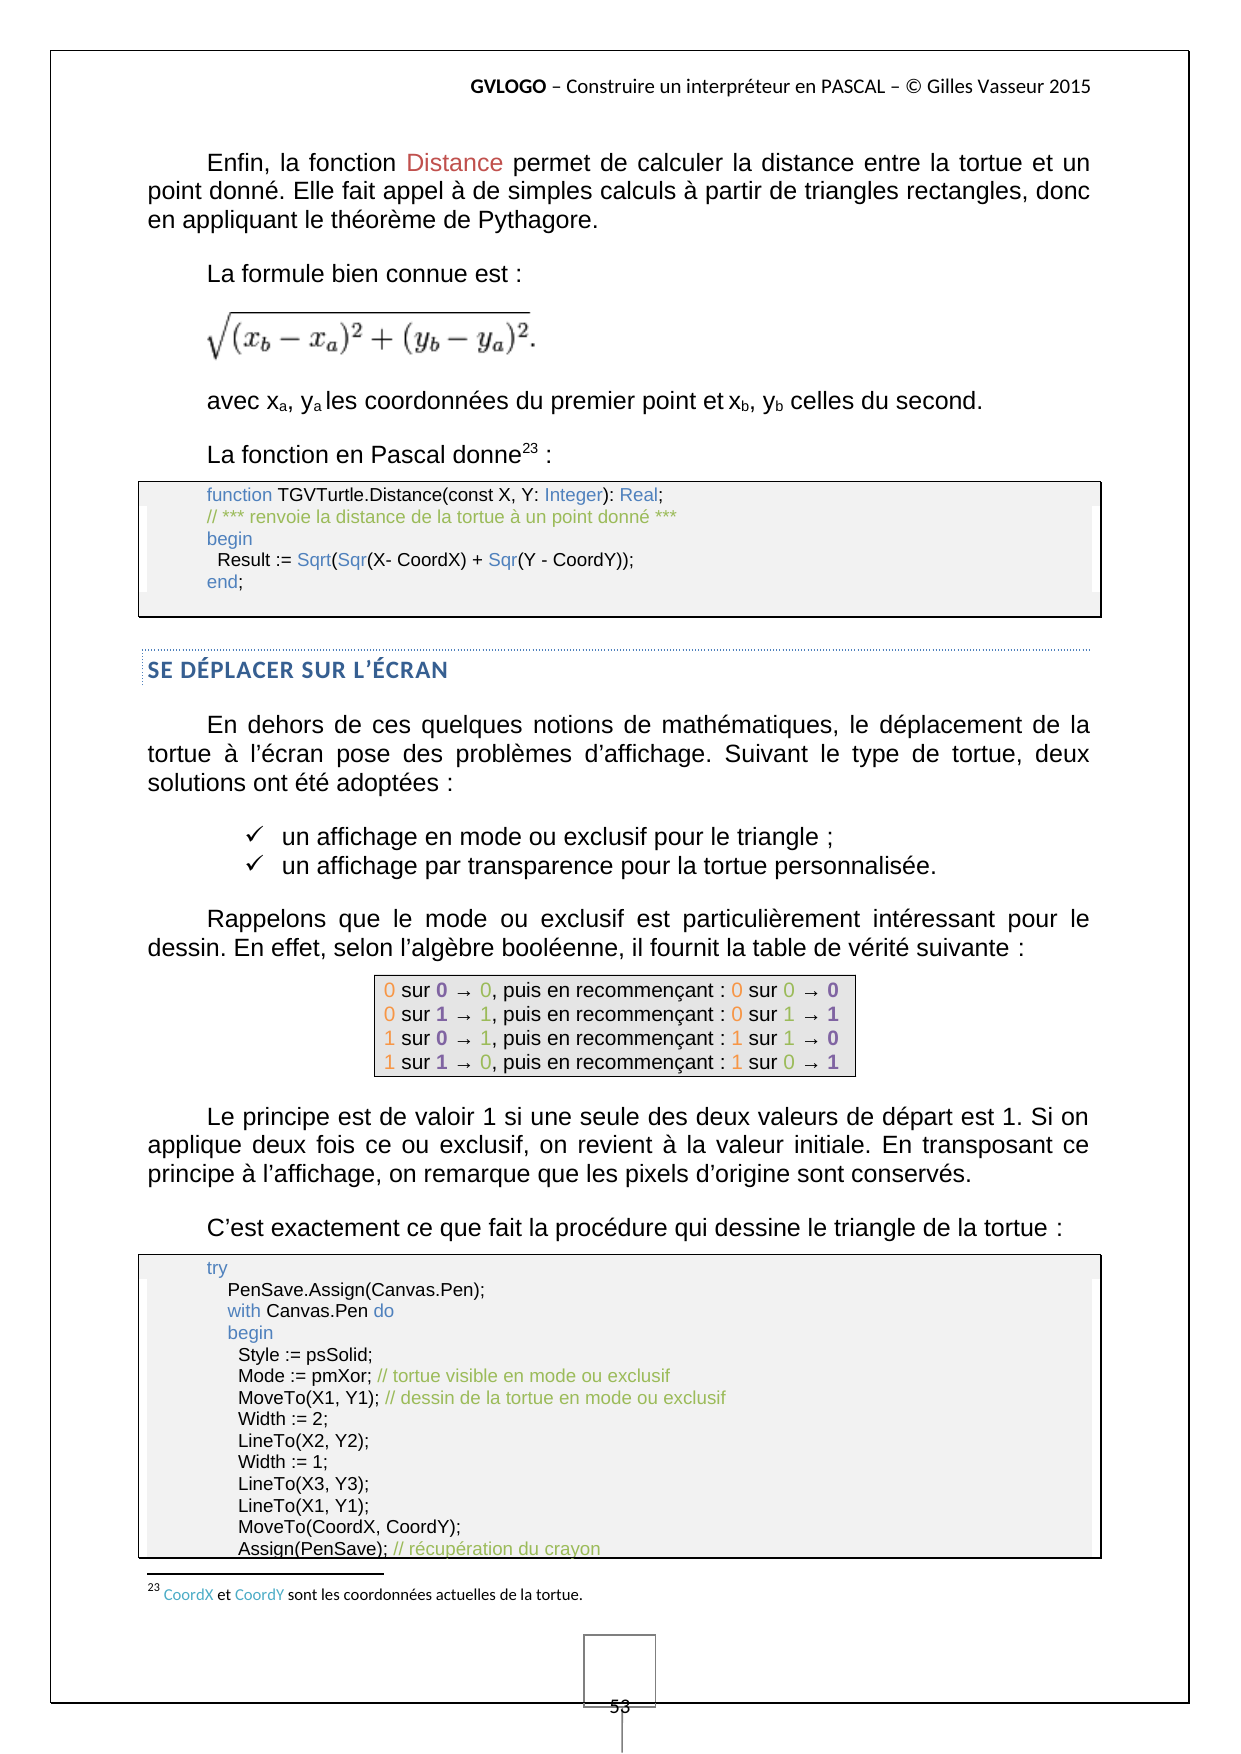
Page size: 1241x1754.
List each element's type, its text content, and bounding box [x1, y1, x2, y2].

text function TGVTurtle.Distance(const X, Y: Integer): Real; [139, 482, 1100, 506]
text 0 sur 0 → 0, puis en recommençant : 0 sur 0 → 0 [375, 976, 855, 998]
text Assign(PenSave); // récupération du crayon [147, 1537, 1092, 1557]
text MoveTo(X1, Y1); // dessin de la tortue en mode ou exclusif [147, 1387, 1092, 1408]
text Width := 1; [147, 1451, 1092, 1473]
text 1 sur 0 → 1, puis en recommençant : 1 sur 1 → 0 [375, 1022, 855, 1046]
text // *** renvoie la distance de la tortue à un point donné *** [147, 506, 1092, 527]
text with Canvas.Pen do [147, 1300, 1092, 1322]
text Enfin, la fonction Distance permet de calculer la distance entre la tortue et un point donné. Elle fait appel à de simples calculs à partir de triangles rectangles, donc en appliquant le théorème de Pythagore. [147, 148, 1092, 234]
text avec xa, ya les coordonnées du premier point et xb, yb celles du second. [147, 386, 1092, 415]
text begin [147, 1322, 1092, 1343]
text En dehors de ces quelques notions de mathématiques, le déplacement de la tortue à l’écran pose des problèmes d’affichage. Suivant le type de tortue, deux solutions ont été adoptées : [147, 711, 1092, 797]
text LineTo(X3, Y3); [147, 1473, 1092, 1494]
text 1 sur 1 → 0, puis en recommençant : 1 sur 0 → 1 [375, 1046, 855, 1076]
text 0 sur 1 → 1, puis en recommençant : 0 sur 1 → 1 [375, 998, 855, 1022]
text La fonction en Pascal donne : [147, 440, 1092, 468]
subtitle Se déplacer sur l’écran [142, 649, 1092, 685]
text C’est exactement ce que fait la procédure qui dessine le triangle de la tortue : [147, 1213, 1092, 1242]
text Result := Sqrt(Sqr(X- CoordX) + Sqr(Y - CoordY)); [147, 549, 1092, 570]
picture [206, 312, 535, 361]
list un affichage par transparence pour la tortue personnalisée. [244, 851, 1092, 879]
text Width := 2; [147, 1408, 1092, 1430]
text La formule bien connue est : [147, 259, 1092, 288]
text LineTo(X2, Y2); [147, 1430, 1092, 1451]
text Le principe est de valoir 1 si une seule des deux valeurs de départ est 1. Si on applique deux fois ce ou exclusif, on revient à la valeur initiale. En transposant ce principe à l’affichage, on remarque que les pixels d’origine sont conservés. [147, 1102, 1092, 1188]
list un affichage en mode ou exclusif pour le triangle ; [244, 822, 1092, 851]
text MoveTo(CoordX, CoordY); [147, 1516, 1092, 1537]
text try [139, 1255, 1100, 1279]
text PenSave.Assign(Canvas.Pen); [147, 1279, 1092, 1300]
text Rappelons que le mode ou exclusif est particulièrement intéressant pour le dessin. En effet, selon l’algèbre booléenne, il fournit la table de vérité suivante : [147, 904, 1092, 962]
text Mode := pmXor; // tortue visible en mode ou exclusif [147, 1365, 1092, 1387]
text LineTo(X1, Y1); [147, 1494, 1092, 1516]
text Style := psSolid; [147, 1343, 1092, 1365]
text begin [147, 527, 1092, 549]
text end; [147, 570, 1092, 589]
